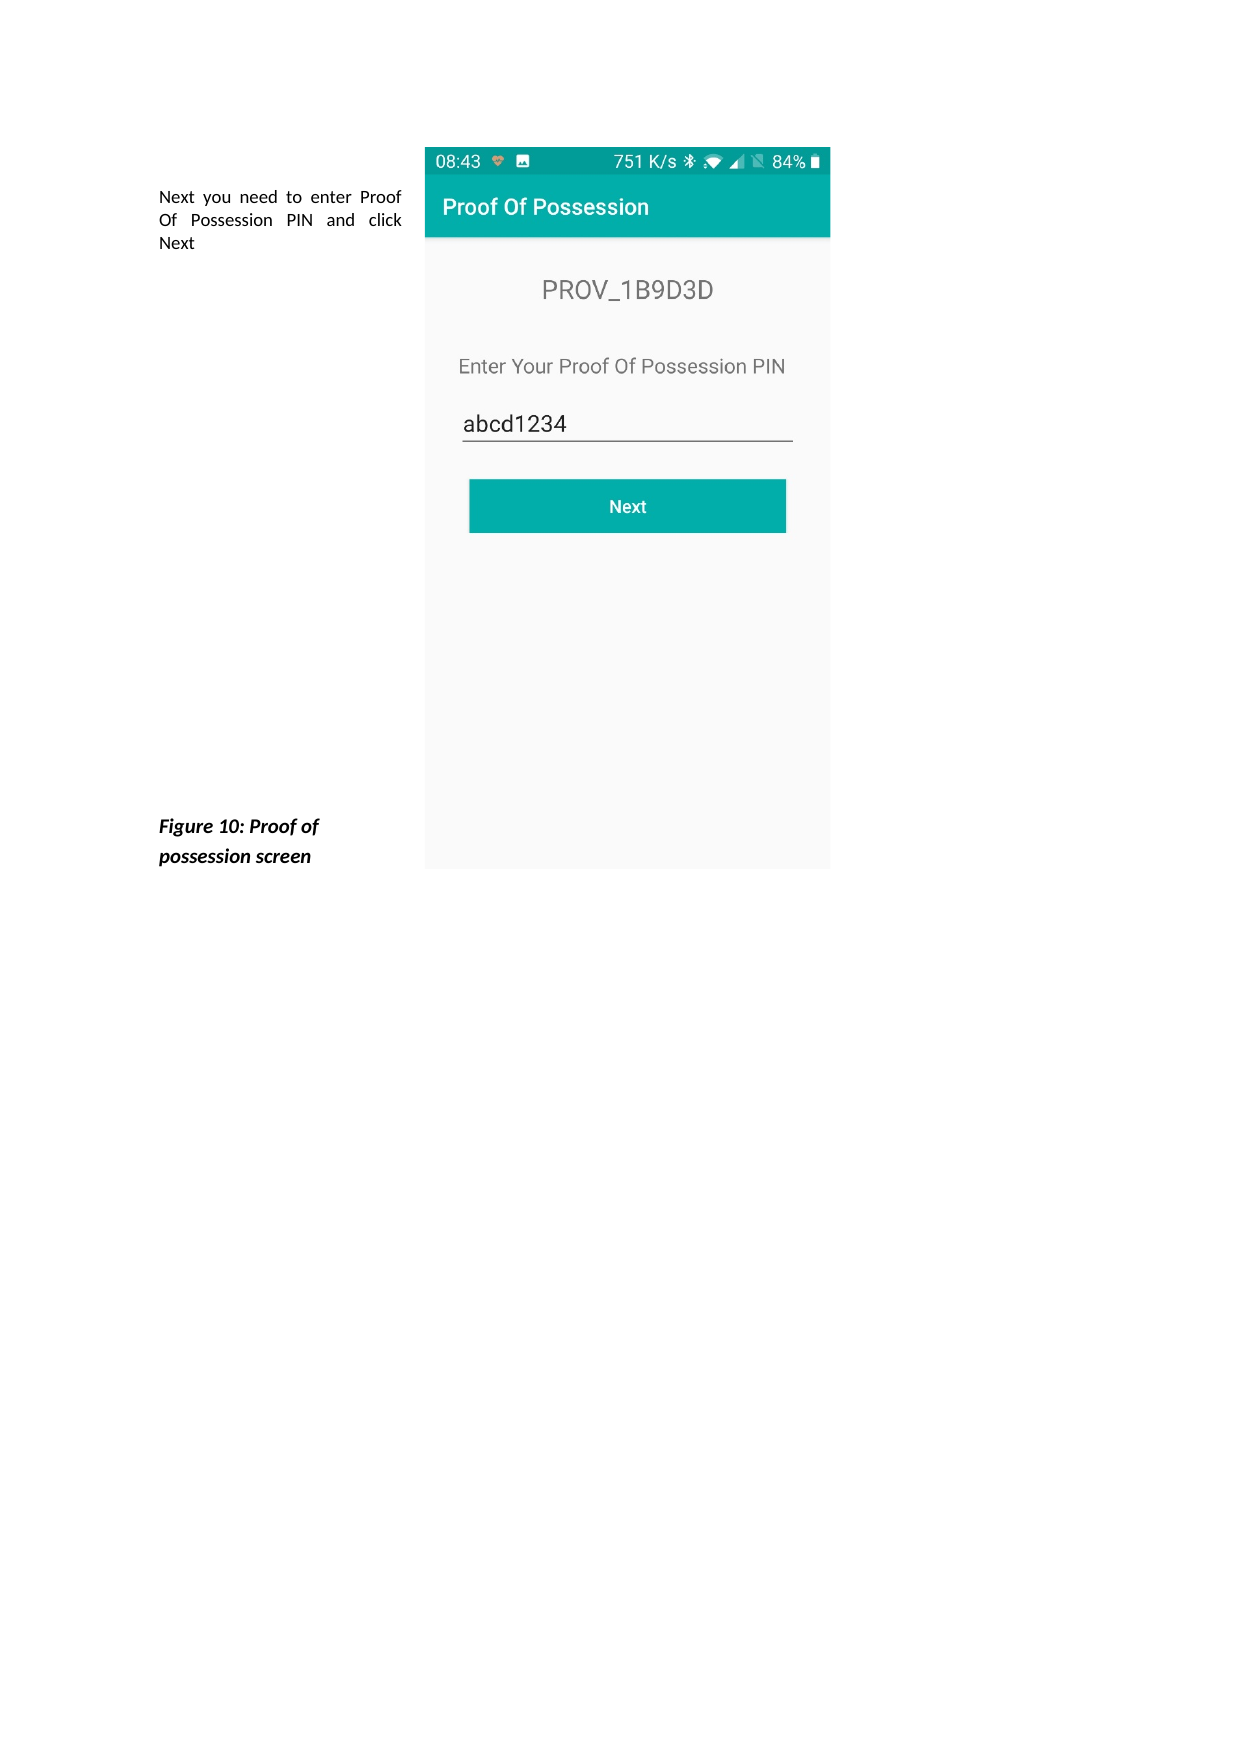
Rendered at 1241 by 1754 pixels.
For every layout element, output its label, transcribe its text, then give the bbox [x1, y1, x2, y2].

table_cell [413, 148, 842, 886]
picture [424, 147, 831, 869]
table_cell Figure 10: Proof of possession screen [148, 366, 413, 886]
table_cell Next you need to enter Proof Of Possession PIN and click Next [148, 148, 413, 366]
